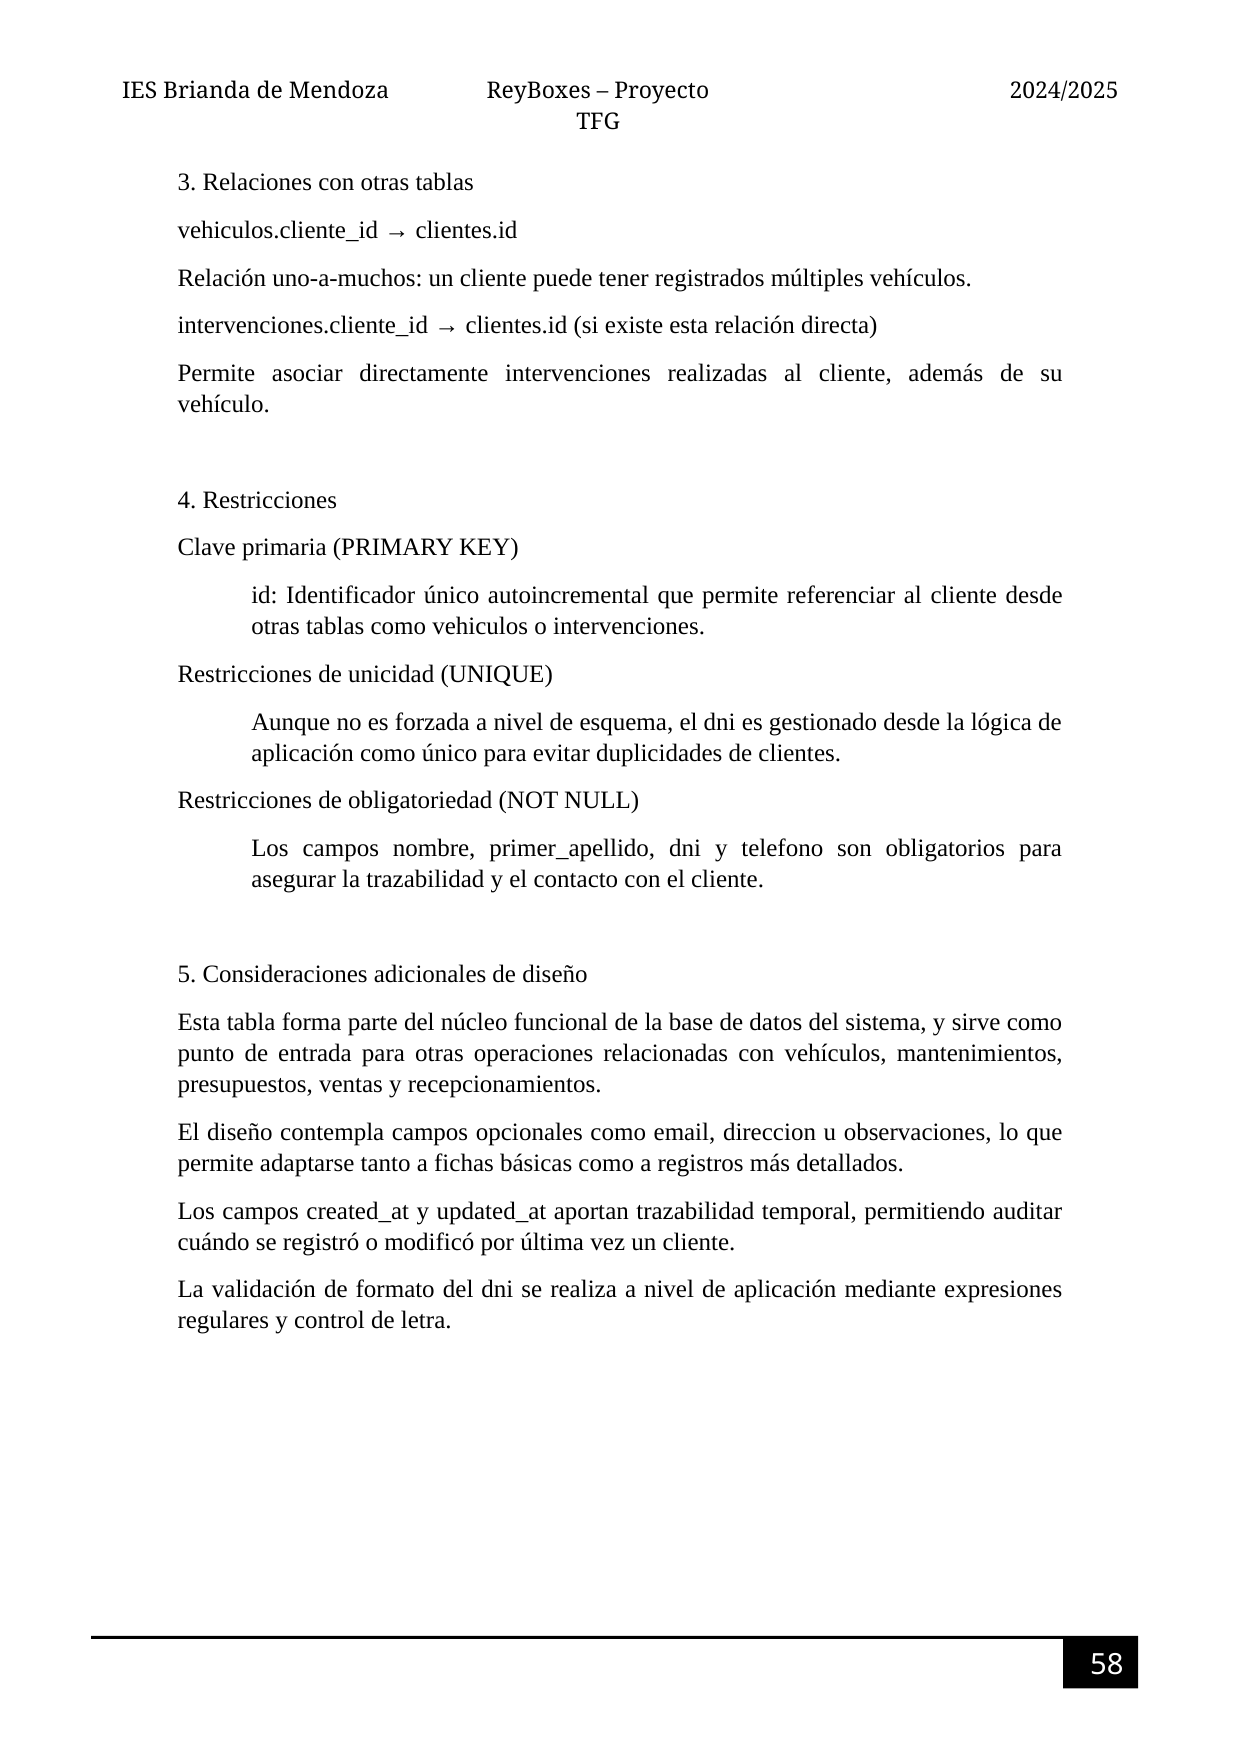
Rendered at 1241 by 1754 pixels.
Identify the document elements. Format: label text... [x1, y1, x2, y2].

text El diseño contempla campos opcionales como email, direccion u observaciones, lo que permite adaptarse tanto a fichas básicas como a registros más detallados. [177, 1117, 1063, 1177]
text Esta tabla forma parte del núcleo funcional de la base de datos del sistema, y sirve como punto de entrada para otras operaciones relacionadas con vehículos, mantenimientos, presupuestos, ventas y recepcionamientos. [177, 1007, 1063, 1098]
text Los campos created_at y updated_at aportan trazabilidad temporal, permitiendo auditar cuándo se registró o modificó por última vez un cliente. [177, 1196, 1063, 1256]
text Restricciones de unicidad (UNIQUE) [177, 659, 1063, 688]
text 4. Restricciones [177, 485, 1063, 513]
text Los campos nombre, primer_apellido, dni y telefono son obligatorios para asegurar la trazabilidad y el contacto con el cliente. [251, 833, 1063, 893]
text La validación de formato del dni se realiza a nivel de aplicación mediante expresiones regulares y control de letra. [177, 1274, 1063, 1334]
text Clave primaria (PRIMARY KEY) [177, 532, 1063, 561]
text 5. Consideraciones adicionales de diseño [177, 959, 1063, 988]
text vehiculos.cliente_id → clientes.id [177, 215, 1063, 244]
text 3. Relaciones con otras tablas [177, 167, 1063, 196]
text Permite asociar directamente intervenciones realizadas al cliente, además de su vehículo. [177, 358, 1063, 418]
text Aunque no es forzada a nivel de esquema, el dni es gestionado desde la lógica de aplicación como único para evitar duplicidades de clientes. [251, 707, 1063, 766]
text Relación uno-a-muchos: un cliente puede tener registrados múltiples vehículos. [177, 263, 1063, 292]
text id: Identificador único autoincremental que permite referenciar al cliente desde otras tablas como vehiculos o intervenciones. [251, 580, 1063, 640]
text intervenciones.cliente_id → clientes.id (si existe esta relación directa) [177, 311, 1063, 339]
text Restricciones de obligatoriedad (NOT NULL) [177, 785, 1063, 814]
